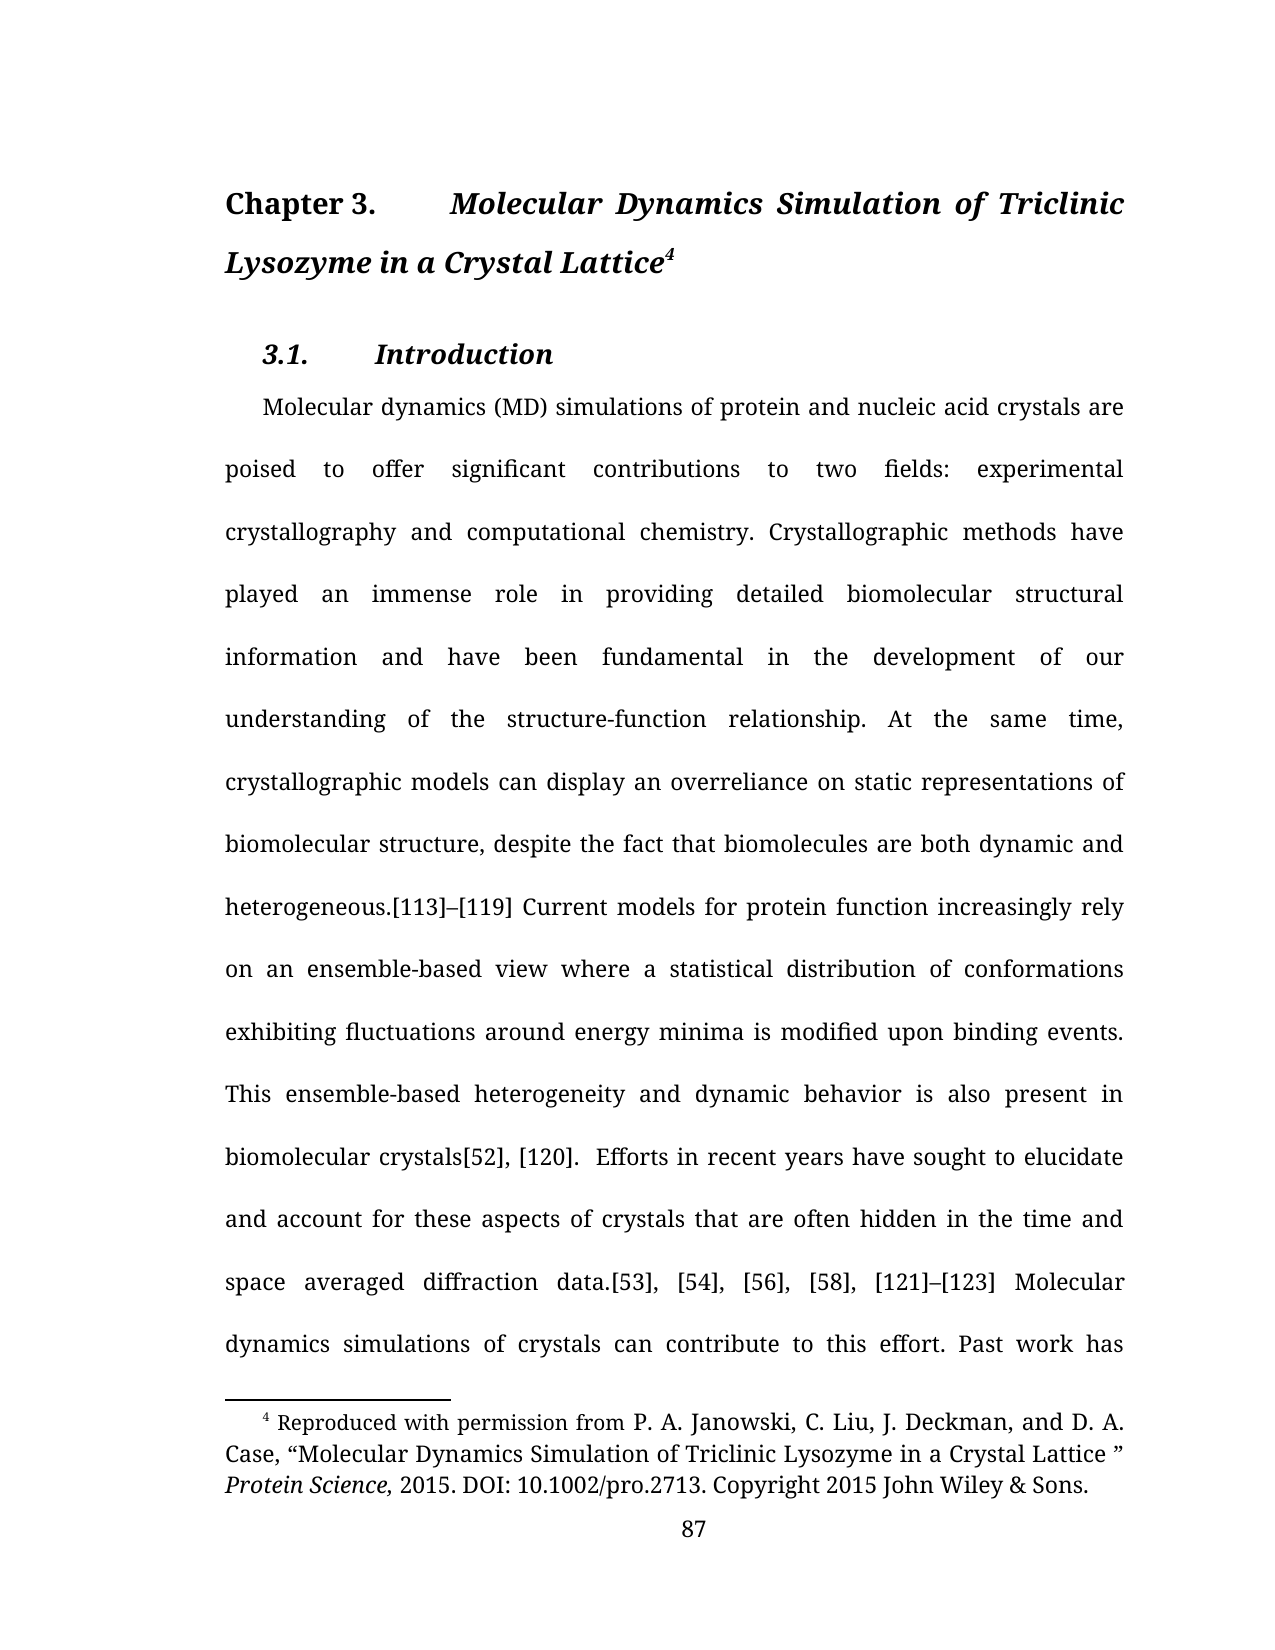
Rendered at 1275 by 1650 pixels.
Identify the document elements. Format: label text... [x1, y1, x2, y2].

subtitle Molecular Dynamics Simulation of Triclinic Lysozyme in a Crystal Lattice [225, 183, 1125, 282]
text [225, 391, 1125, 1360]
subtitle Introduction [225, 336, 1125, 372]
